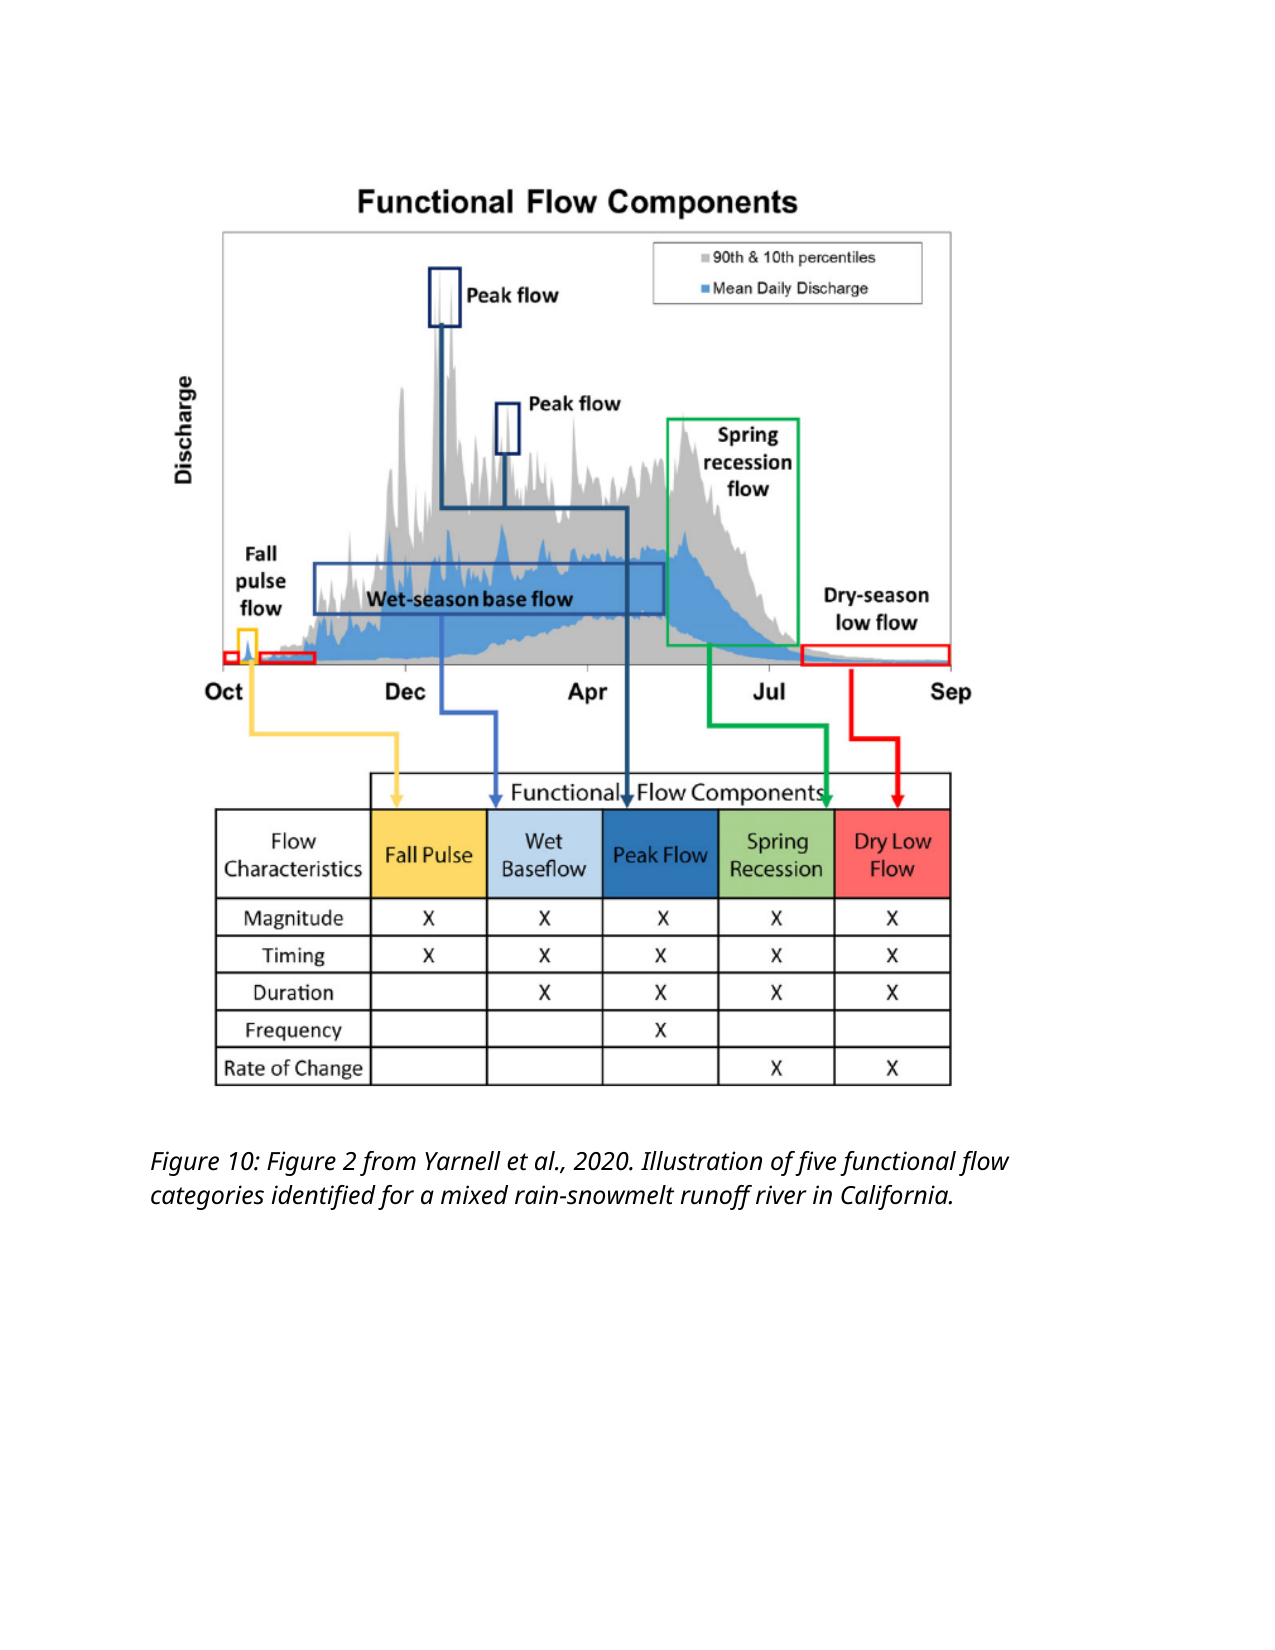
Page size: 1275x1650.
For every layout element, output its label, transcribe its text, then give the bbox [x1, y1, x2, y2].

picture [168, 150, 991, 1124]
text Figure 10: Figure 2 from Yarnell et al., 2020. Illustration of five functional flow categories identified for a mixed rain-snowmelt runoff river in California. [150, 1144, 1125, 1212]
